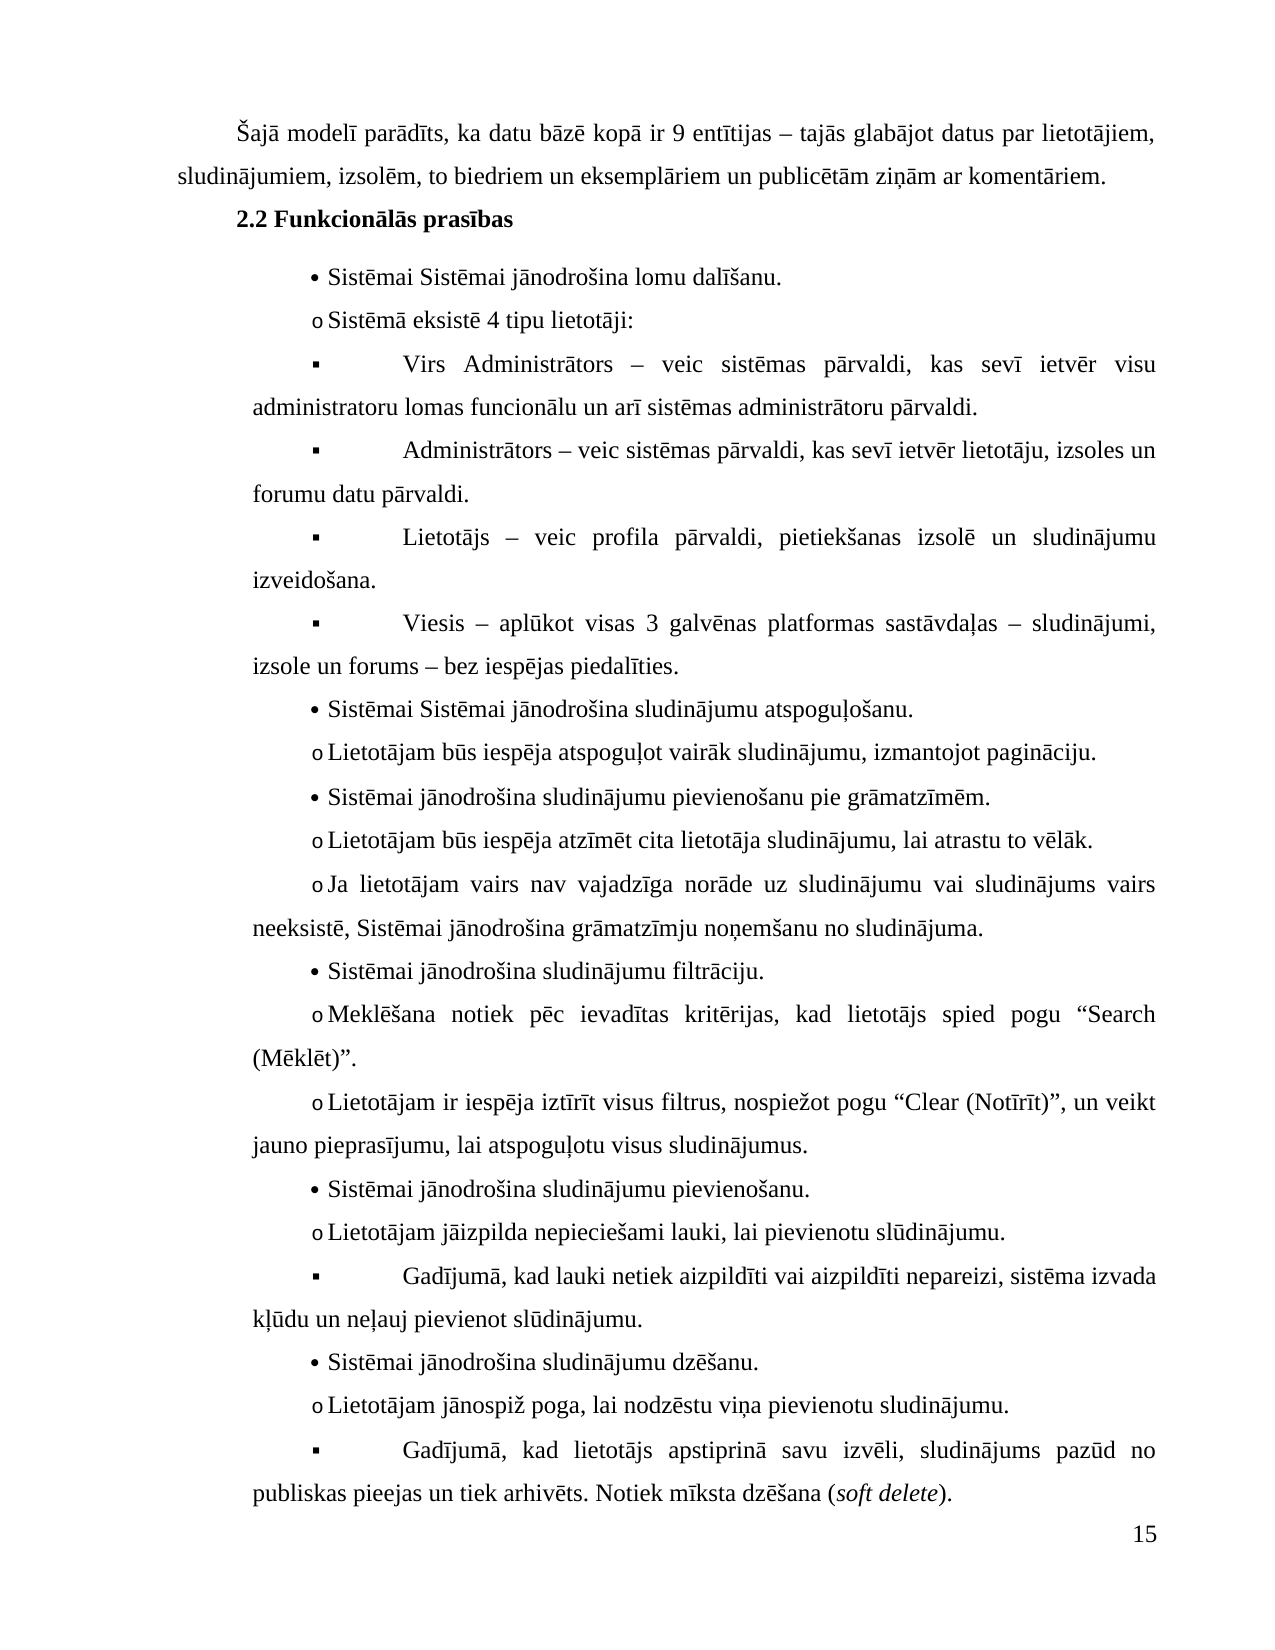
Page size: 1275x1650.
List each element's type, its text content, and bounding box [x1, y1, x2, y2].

list Sistēmai jānodrošina sludinājumu pievienošanu. [252, 1174, 1157, 1202]
list Virs Administrātors – veic sistēmas pārvaldi, kas sevī ietvēr visu administratoru lomas funcionālu un arī sistēmas administrātoru pārvaldi. [252, 349, 1157, 421]
list Gadījumā, kad lauki netiek aizpildīti vai aizpildīti nepareizi, sistēma izvada kļūdu un neļauj pievienot slūdinājumu. [252, 1261, 1157, 1333]
list Lietotājam jānospiž poga, lai nodzēstu viņa pievienotu sludinājumu. [252, 1391, 1157, 1420]
list Administrātors – veic sistēmas pārvaldi, kas sevī ietvēr lietotāju, izsoles un forumu datu pārvaldi. [252, 436, 1157, 507]
list Ja lietotājam vairs nav vajadzīga norāde uz sludinājumu vai sludinājums vairs neeksistē, Sistēmai jānodrošina grāmatzīmju noņemšanu no sludinājuma. [252, 869, 1157, 942]
list Meklēšana notiek pēc ievadītas kritērijas, kad lietotājs spied pogu “Search (Mēklēt)”. [252, 999, 1157, 1072]
list Lietotājam ir iespēja iztīrīt visus filtrus, nospiežot pogu “Clear (Notīrīt)”, un veikt jauno pieprasījumu, lai atspoguļotu visus sludinājumus. [252, 1087, 1157, 1159]
list Sistēmai Sistēmai jānodrošina sludinājumu atspoguļošanu. [252, 694, 1157, 723]
list Sistēmai jānodrošina sludinājumu pievienošanu pie grāmatzīmēm. [252, 782, 1157, 811]
list Lietotājs – veic profila pārvaldi, pietiekšanas izsolē un sludinājumu izveidošana. [252, 522, 1157, 594]
list Sistēmā eksistē 4 tipu lietotāji: [252, 305, 1157, 334]
list Viesis – aplūkot visas 3 galvēnas platformas sastāvdaļas – sludinājumi, izsole un forums – bez iespējas piedalīties. [252, 608, 1157, 680]
list Sistēmai jānodrošina sludinājumu filtrāciju. [252, 956, 1157, 985]
text Šajā modelī parādīts, ka datu bāzē kopā ir 9 entītijas – tajās glabājot datus par lietotājiem, sludinājumiem, izsolēm, to biedriem un eksemplāriem un publicētām ziņām ar komentāriem. [177, 118, 1157, 190]
list Gadījumā, kad lietotājs apstiprinā savu izvēli, sludinājums pazūd no publiskas pieejas un tiek arhivēts. Notiek mīksta dzēšana (soft delete). [252, 1435, 1157, 1507]
list Lietotājam jāizpilda nepieciešami lauki, lai pievienotu slūdinājumu. [252, 1217, 1157, 1246]
list Sistēmai jānodrošina sludinājumu dzēšanu. [252, 1347, 1157, 1376]
list Sistēmai Sistēmai jānodrošina lomu dalīšanu. [252, 262, 1157, 291]
list Lietotājam būs iespēja atspoguļot vairāk sludinājumu, izmantojot pagināciju. [252, 737, 1157, 767]
text 2.2 Funkcionālās prasības [177, 204, 1157, 233]
list Lietotājam būs iespēja atzīmēt cita lietotāja sludinājumu, lai atrastu to vēlāk. [252, 825, 1157, 854]
